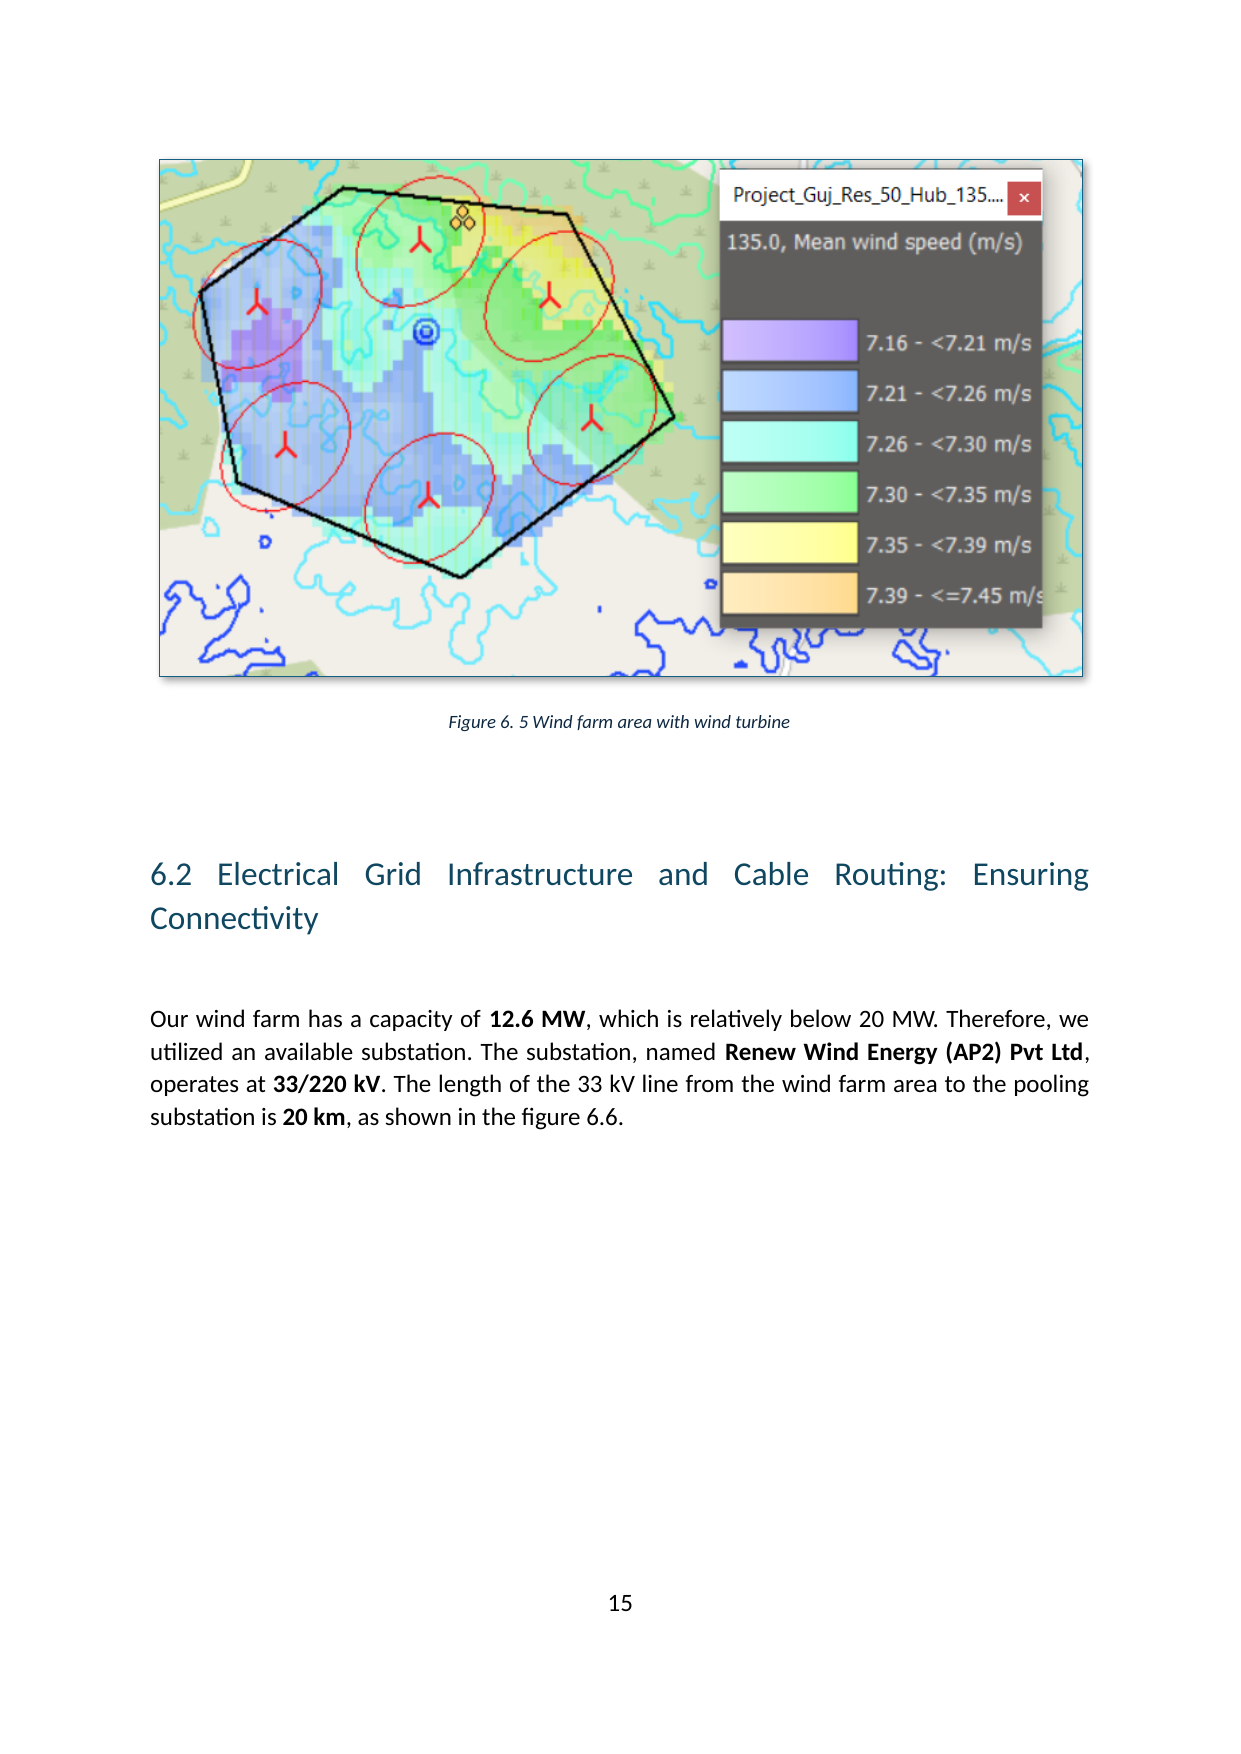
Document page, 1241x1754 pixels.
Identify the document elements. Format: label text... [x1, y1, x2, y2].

text Figure 6. 5 Wind farm area with wind turbine [150, 710, 1090, 733]
subtitle 6.2 Electrical Grid Infrastructure and Cable Routing: Ensuring Connectivity [150, 853, 1090, 937]
text Our wind farm has a capacity of 12.6 MW, which is relatively below 20 MW. Therefore, we utilized an available substation. The substation, named Renew Wind Energy (AP2) Pvt Ltd, operates at 33/220 kV. The length of the 33 kV line from the wind farm area to the pooling substation is 20 km, as shown in the figure 6.6. [150, 1003, 1090, 1132]
picture [160, 160, 1082, 676]
